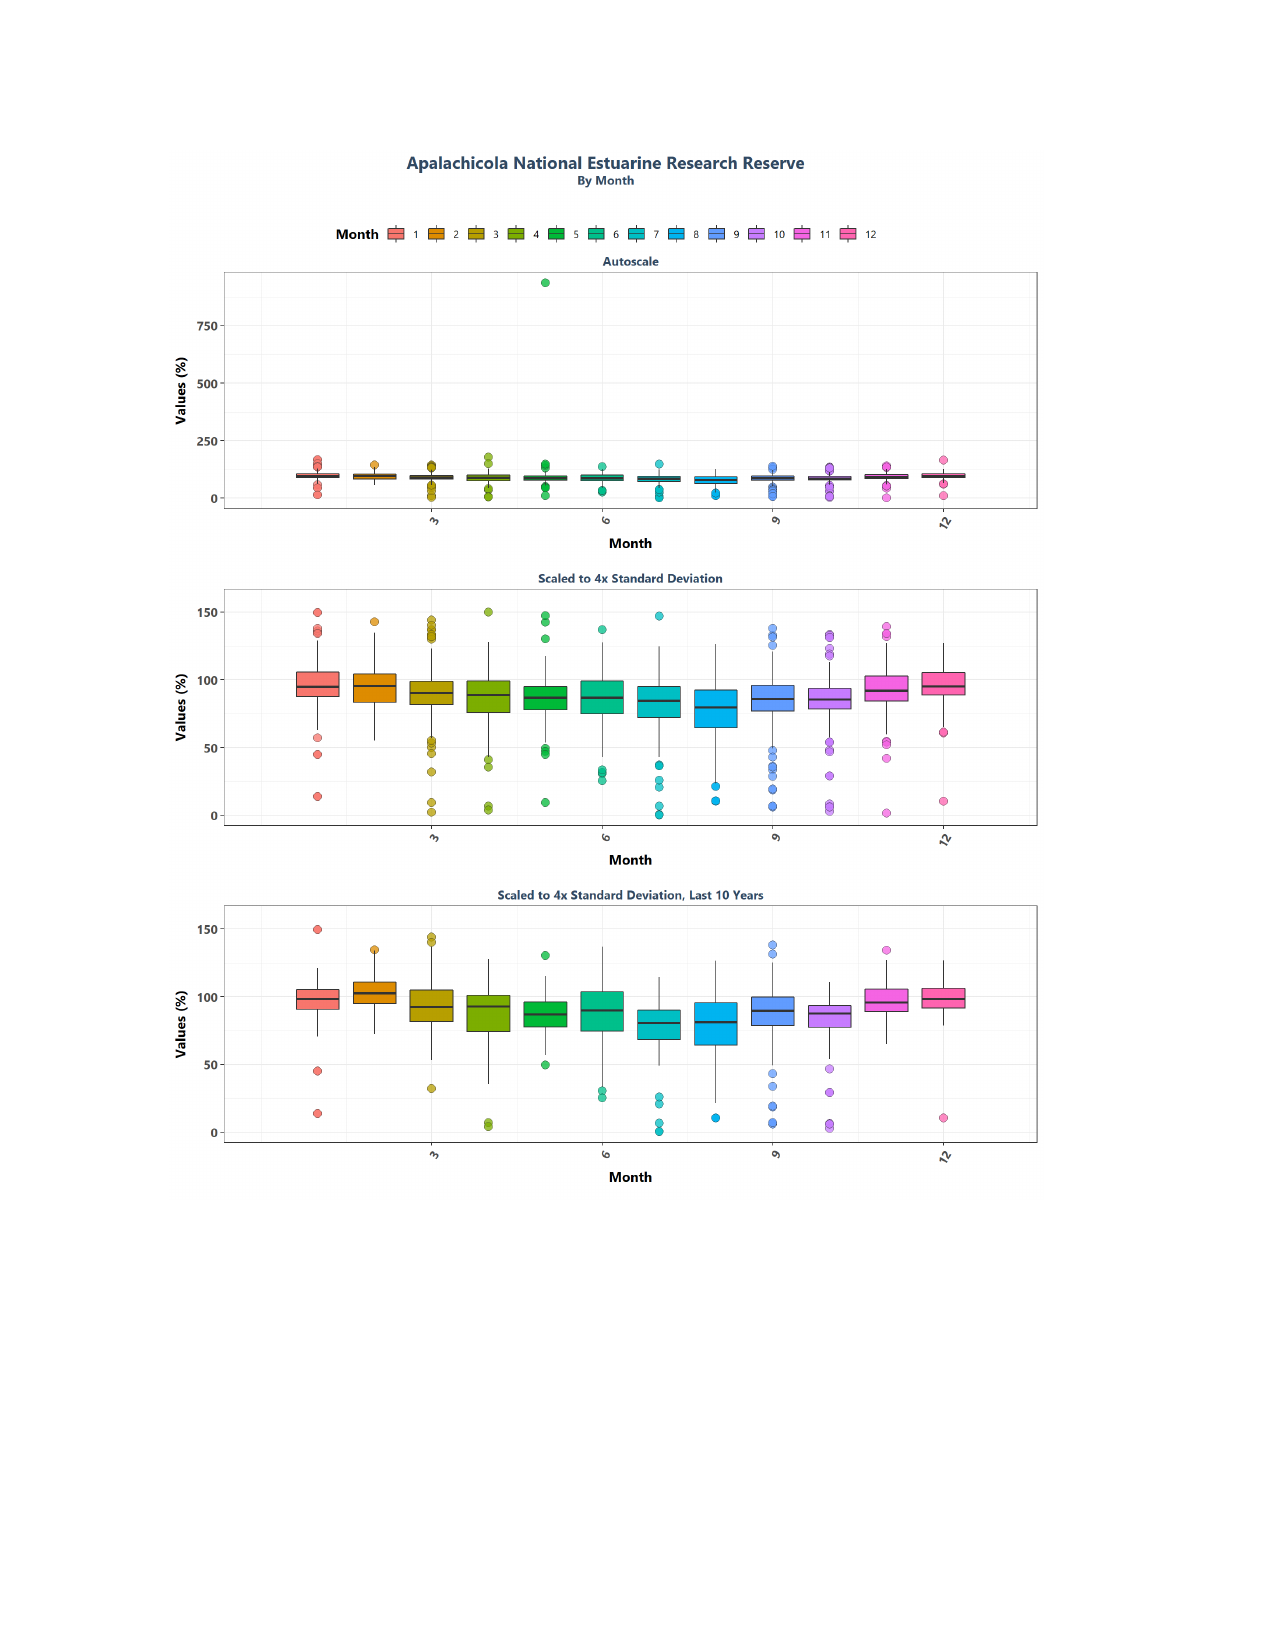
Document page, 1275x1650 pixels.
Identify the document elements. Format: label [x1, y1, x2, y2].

picture [168, 150, 1044, 1200]
